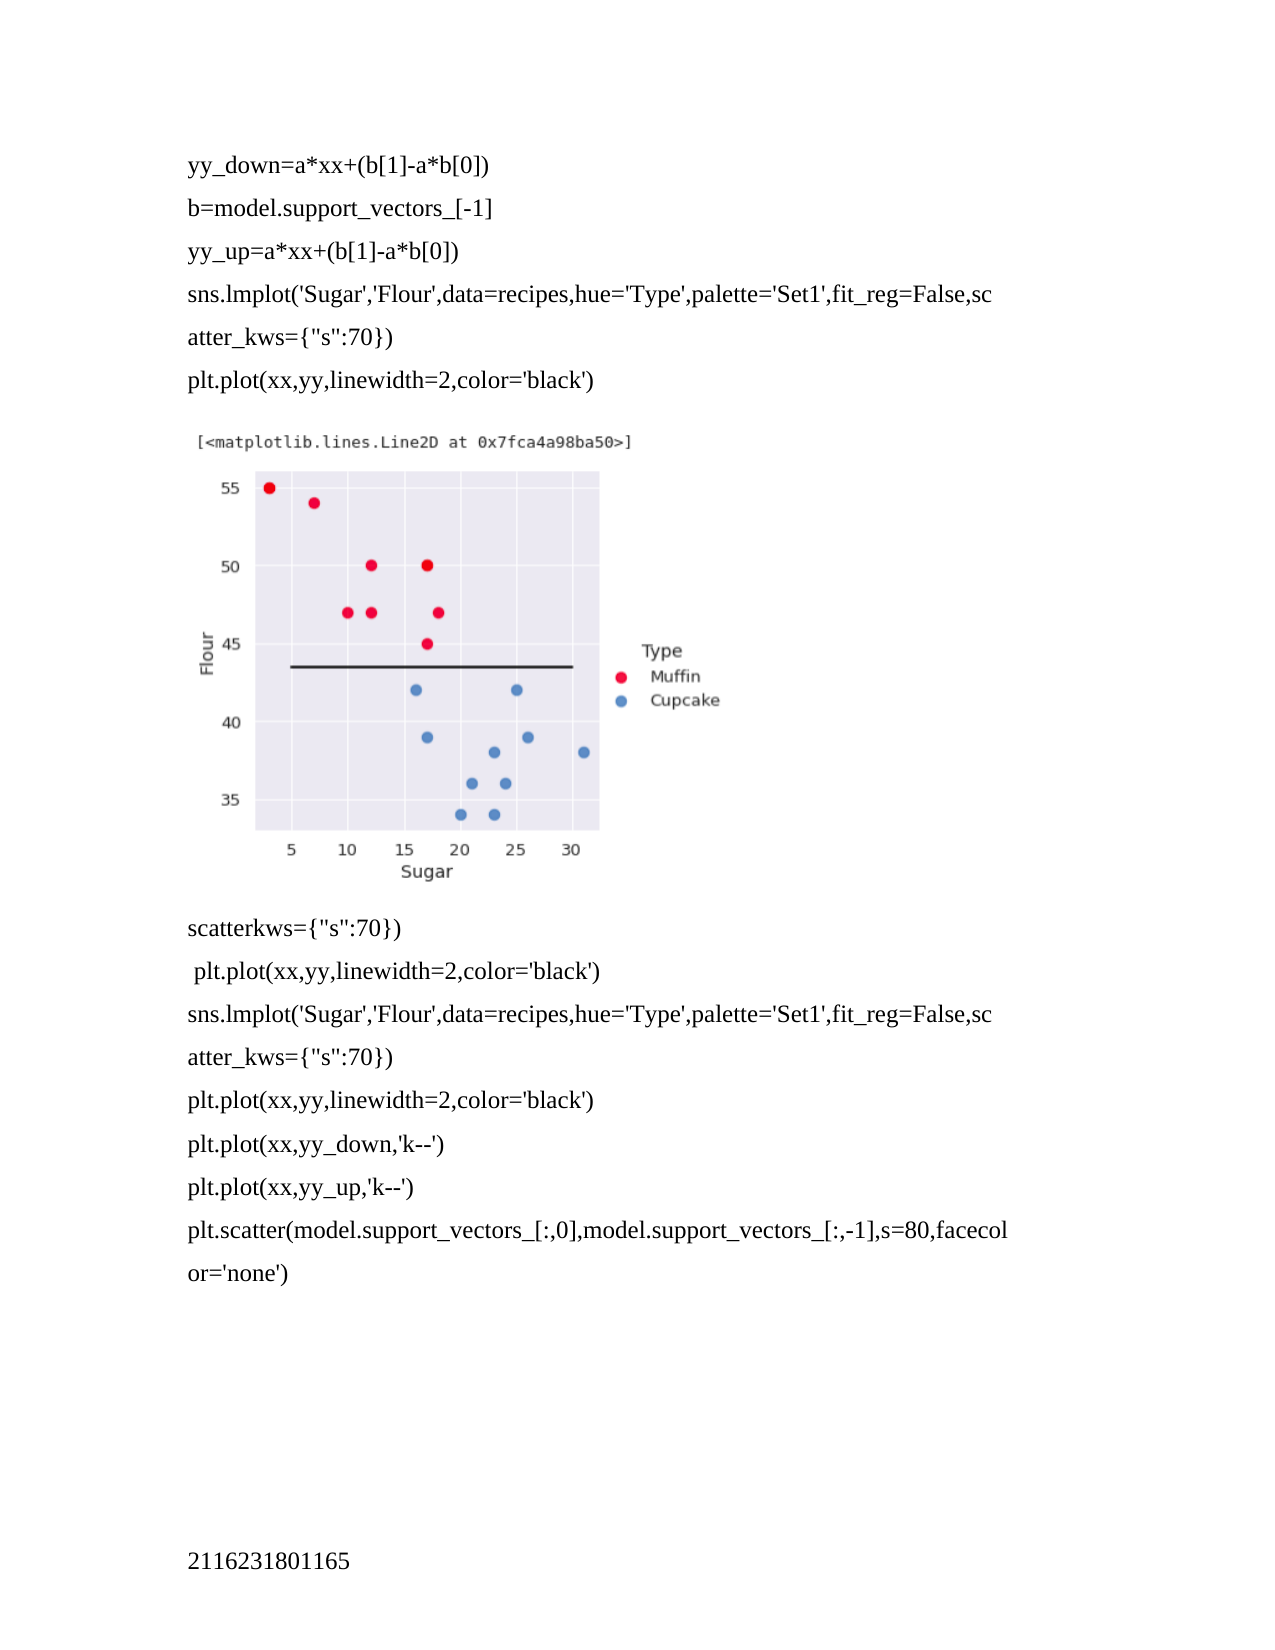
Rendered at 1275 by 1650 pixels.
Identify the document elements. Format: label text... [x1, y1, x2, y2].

text plt.plot(xx,yy_down,'k--') [187, 1129, 1125, 1157]
text plt.plot(xx,yy,linewidth=2,color='black') [187, 956, 1125, 985]
text yy_down=a*xx+(b[1]-a*b[0]) [187, 150, 1125, 179]
text atter_kws={"s":70}) [187, 322, 1125, 351]
text plt.scatter(model.support_vectors_[:,0],model.support_vectors_[:,-1],s=80,facecol [187, 1215, 1125, 1244]
text b=model.support_vectors_[-1] [187, 193, 1125, 222]
text or='none') [187, 1258, 1125, 1287]
text sns.lmplot('Sugar','Flour',data=recipes,hue='Type',palette='Set1',fit_reg=False,sc [187, 999, 1125, 1028]
picture [187, 408, 750, 899]
text plt.plot(xx,yy,linewidth=2,color='black') [187, 1086, 1125, 1114]
text atter_kws={"s":70}) [187, 1042, 1125, 1071]
text plt.plot(xx,yy_up,'k--') [187, 1172, 1125, 1201]
text scatterkws={"s":70}) [187, 913, 1125, 942]
text sns.lmplot('Sugar','Flour',data=recipes,hue='Type',palette='Set1',fit_reg=False,sc [187, 279, 1125, 308]
text yy_up=a*xx+(b[1]-a*b[0]) [187, 236, 1125, 265]
text plt.plot(xx,yy,linewidth=2,color='black') [187, 366, 1125, 394]
